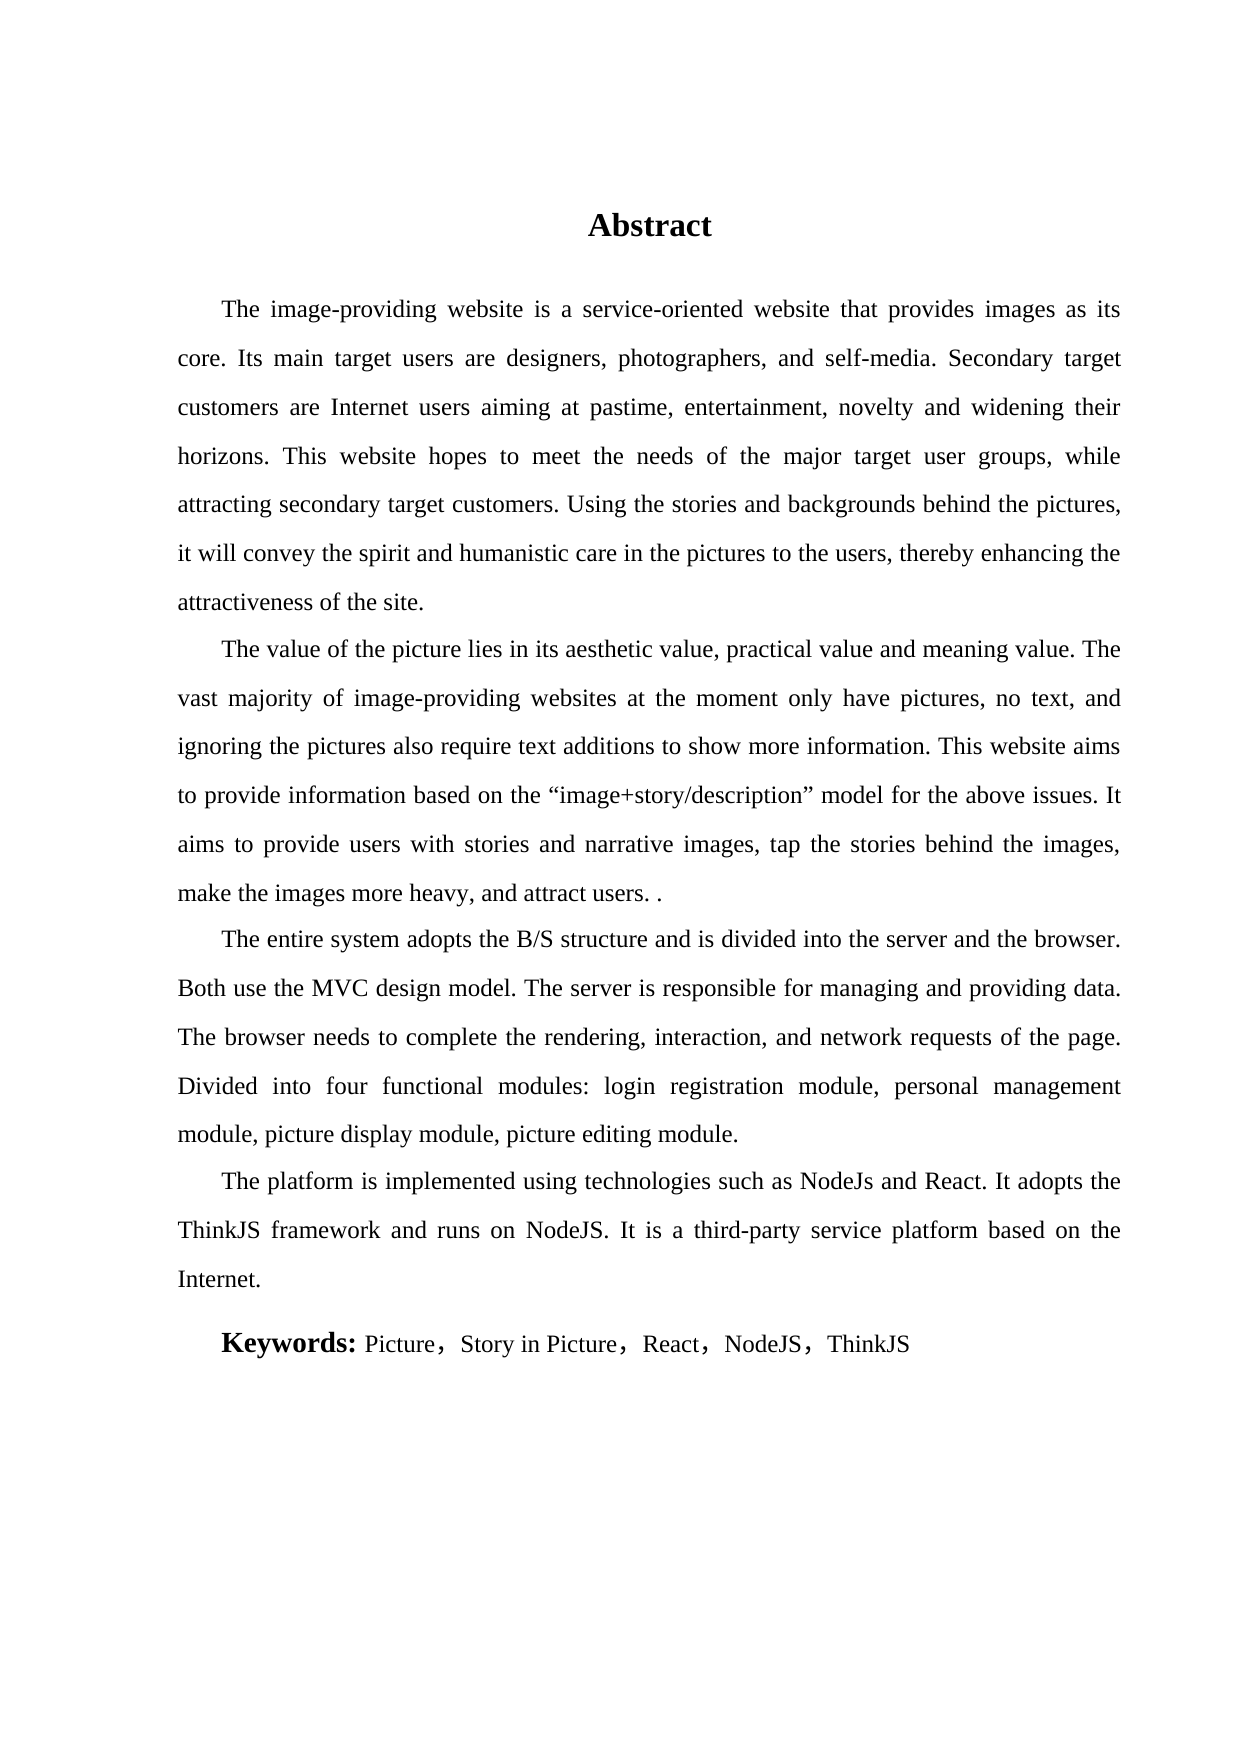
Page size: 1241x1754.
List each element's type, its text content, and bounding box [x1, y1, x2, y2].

text The entire system adopts the B/S structure and is divided into the server and the browser. Both use the MVC design model. The server is responsible for managing and providing data. The browser needs to complete the rendering, interaction, and network requests of the page. Divided into four functional modules: login registration module, personal management module, picture display module, picture editing module. [177, 923, 1122, 1150]
text The image-providing website is a service-oriented website that provides images as its core. Its main target users are designers, photographers, and self-media. Secondary target customers are Internet users aiming at pastime, entertainment, novelty and widening their horizons. This website hopes to meet the needs of the major target user groups, while attracting secondary target customers. Using the stories and backgrounds behind the pictures, it will convey the spirit and humanistic care in the pictures to the users, thereby enhancing the attractiveness of the site. [177, 293, 1122, 618]
text The platform is implemented using technologies such as NodeJs and React. It adopts the ThinkJS framework and runs on NodeJS. It is a third-party service platform based on the Internet. [177, 1164, 1122, 1294]
text Abstract [177, 192, 1122, 257]
text The value of the picture lies in its aesthetic value, practical value and meaning value. The vast majority of image-providing websites at the moment only have pictures, no text, and ignoring the pictures also require text additions to show more information. This website aims to provide information based on the “image+story/description” model for the above issues. It aims to provide users with stories and narrative images, tap the stories behind the images, make the images more heavy, and attract users. . [177, 632, 1122, 908]
text Keywords: Picture，Story in Picture，React，NodeJS，ThinkJS [177, 1309, 1122, 1374]
